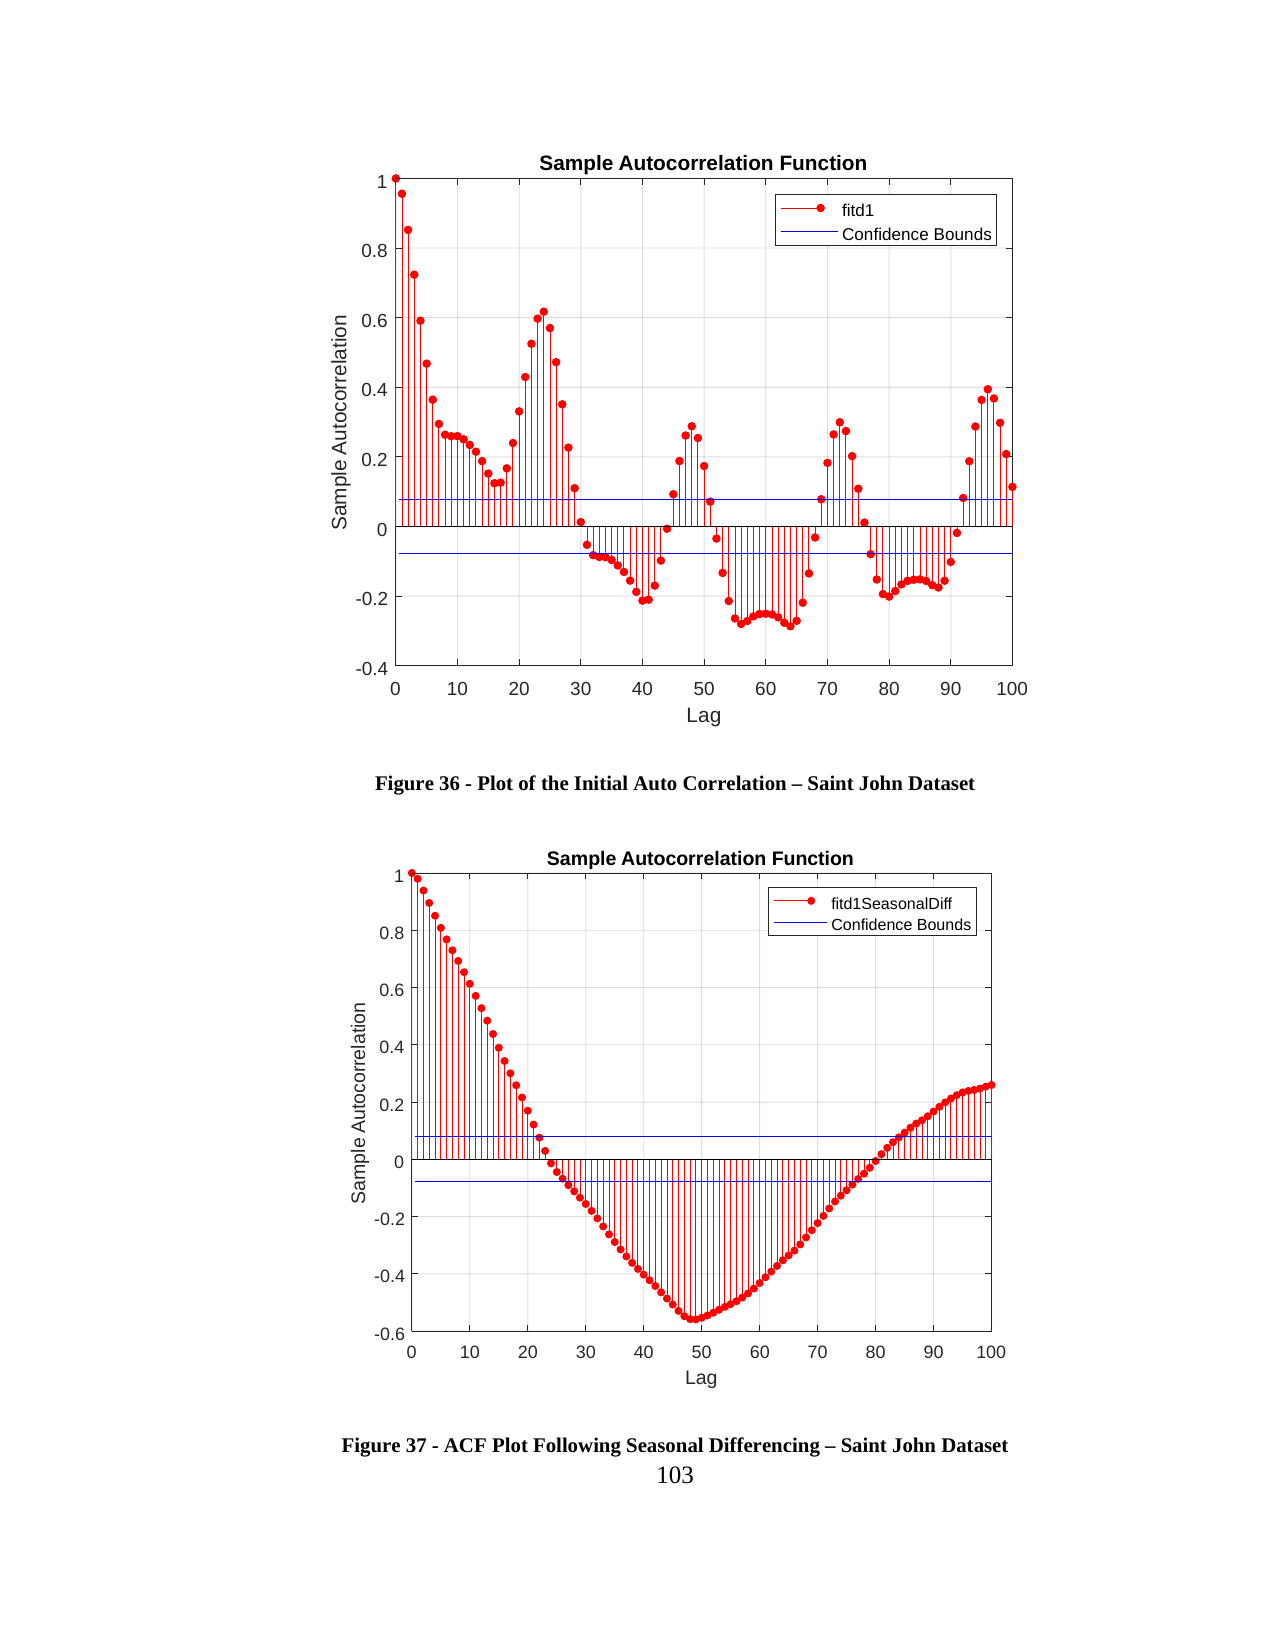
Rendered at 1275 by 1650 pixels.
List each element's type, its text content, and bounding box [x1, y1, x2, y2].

text Figure 37 - ACF Plot Following Seasonal Differencing – Saint John Dataset [225, 1432, 1125, 1457]
text Figure 36 - Plot of the Initial Auto Correlation – Saint John Dataset [225, 771, 1125, 795]
